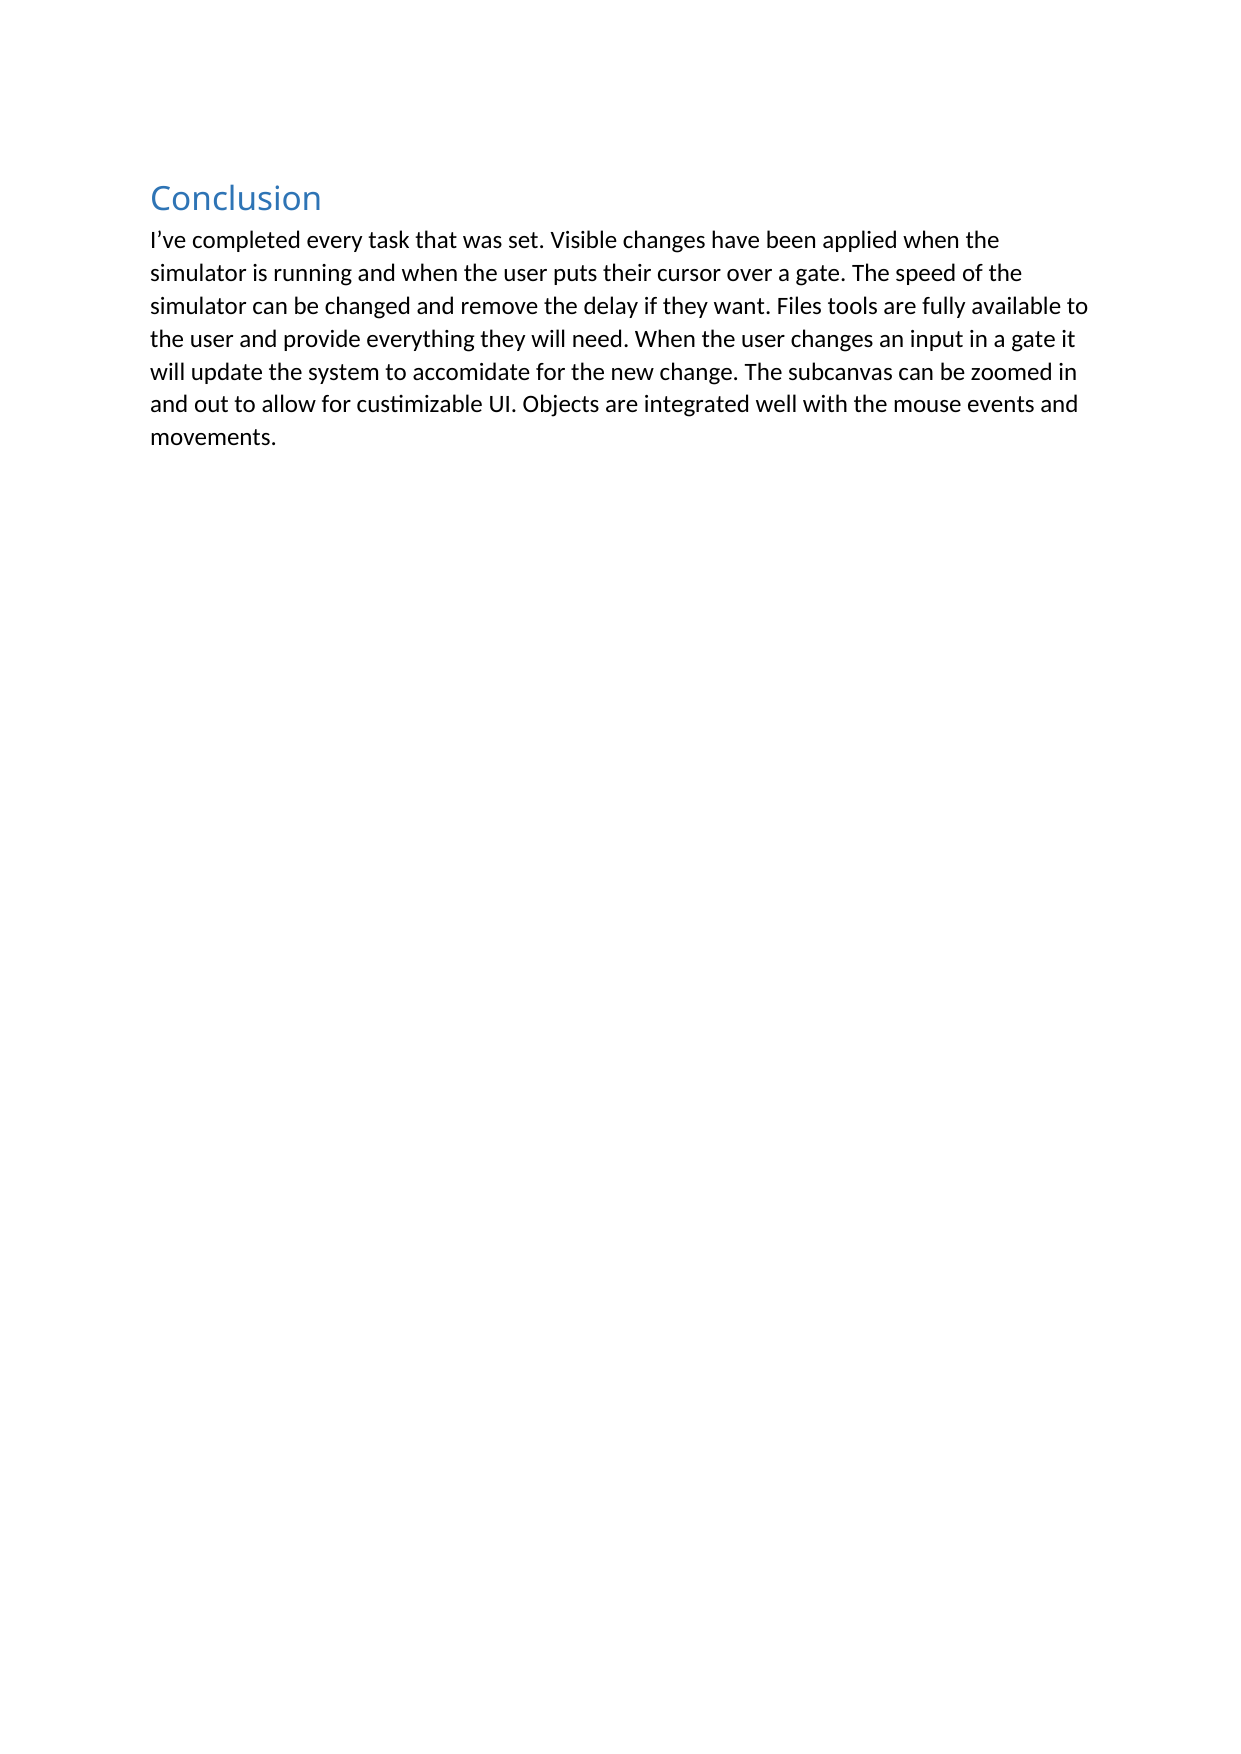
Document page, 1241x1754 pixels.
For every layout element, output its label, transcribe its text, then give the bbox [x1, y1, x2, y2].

subtitle Conclusion [150, 175, 1090, 220]
text I’ve completed every task that was set. Visible changes have been applied when the simulator is running and when the user puts their cursor over a gate. The speed of the simulator can be changed and remove the delay if they want. Files tools are fully available to the user and provide everything they will need. When the user changes an input in a gate it will update the system to accomidate for the new change. The subcanvas can be zoomed in and out to allow for custimizable UI. Objects are integrated well with the mouse events and movements. [150, 224, 1090, 452]
